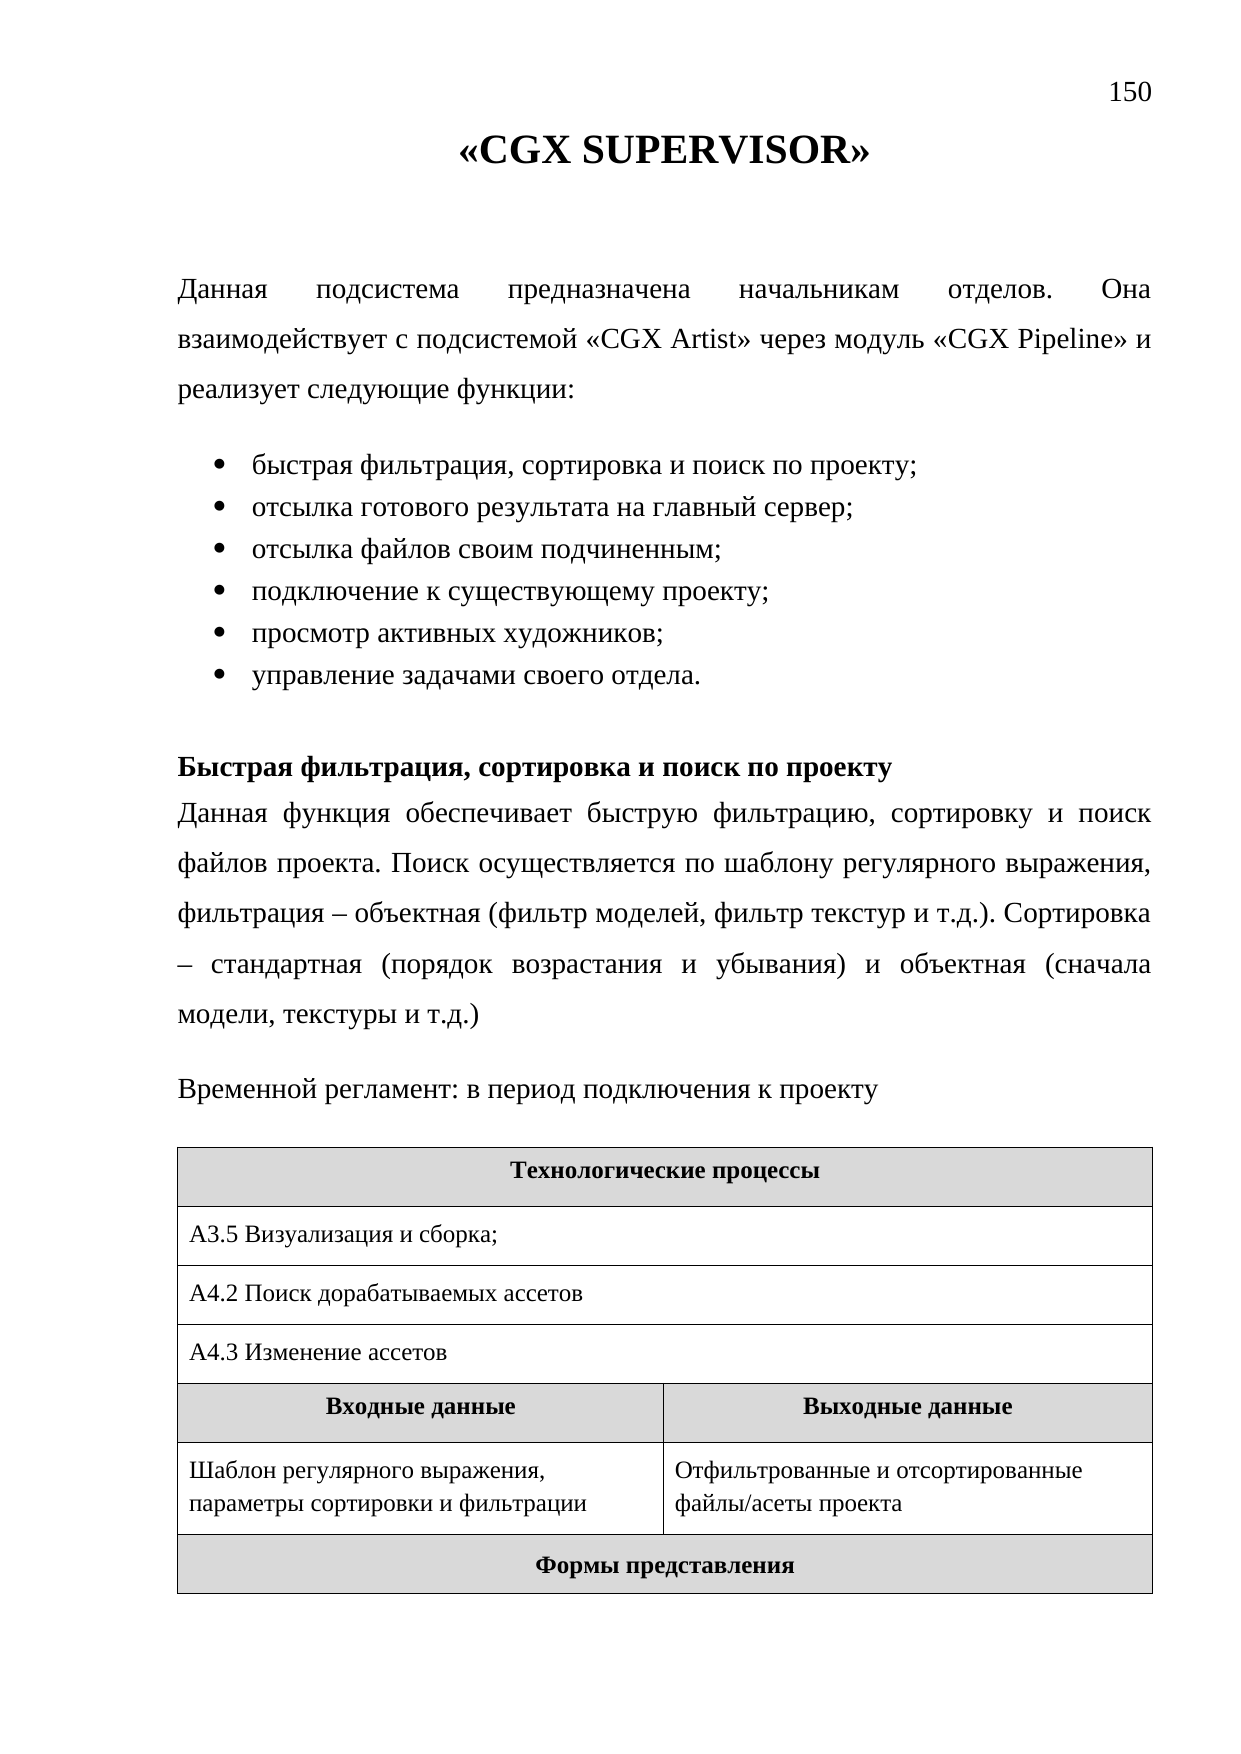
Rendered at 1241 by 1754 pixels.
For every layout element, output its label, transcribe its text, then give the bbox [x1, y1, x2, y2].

text «CGX Supervisor» [177, 124, 1152, 172]
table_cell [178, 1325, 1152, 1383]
subtitle Быстрая фильтрация, сортировка и поиск по проекту [177, 749, 1152, 782]
text Данная подсистема предназначена начальникам отделов. Она взаимодействует с подсистемой «CGX Artist» через модуль «CGX Pipeline» и реализует следующие функции: [177, 271, 1152, 405]
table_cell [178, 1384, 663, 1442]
text Данная функция обеспечивает быструю фильтрацию, сортировку и поиск файлов проекта. Поиск осуществляется по шаблону регулярного выражения, фильтрация – объектная (фильтр моделей, фильтр текстур и т.д.). Сортировка – стандартная (порядок возрастания и убывания) и объектная (сначала модели, текстуры и т.д.) [177, 795, 1152, 1029]
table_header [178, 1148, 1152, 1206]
list быстрая фильтрация, сортировка и поиск по проекту; [214, 447, 1152, 481]
list подключение к существующему проекту; [214, 573, 1152, 606]
text Временной регламент: в период подключения к проекту [177, 1071, 1152, 1105]
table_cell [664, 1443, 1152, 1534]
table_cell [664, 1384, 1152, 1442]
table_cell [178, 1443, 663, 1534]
list отсылка файлов своим подчиненным; [214, 531, 1152, 564]
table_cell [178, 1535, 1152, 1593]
list управление задачами своего отдела. [214, 657, 1152, 690]
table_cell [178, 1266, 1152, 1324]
list просмотр активных художников; [214, 615, 1152, 648]
list отсылка готового результата на главный сервер; [214, 489, 1152, 522]
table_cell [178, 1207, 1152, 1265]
